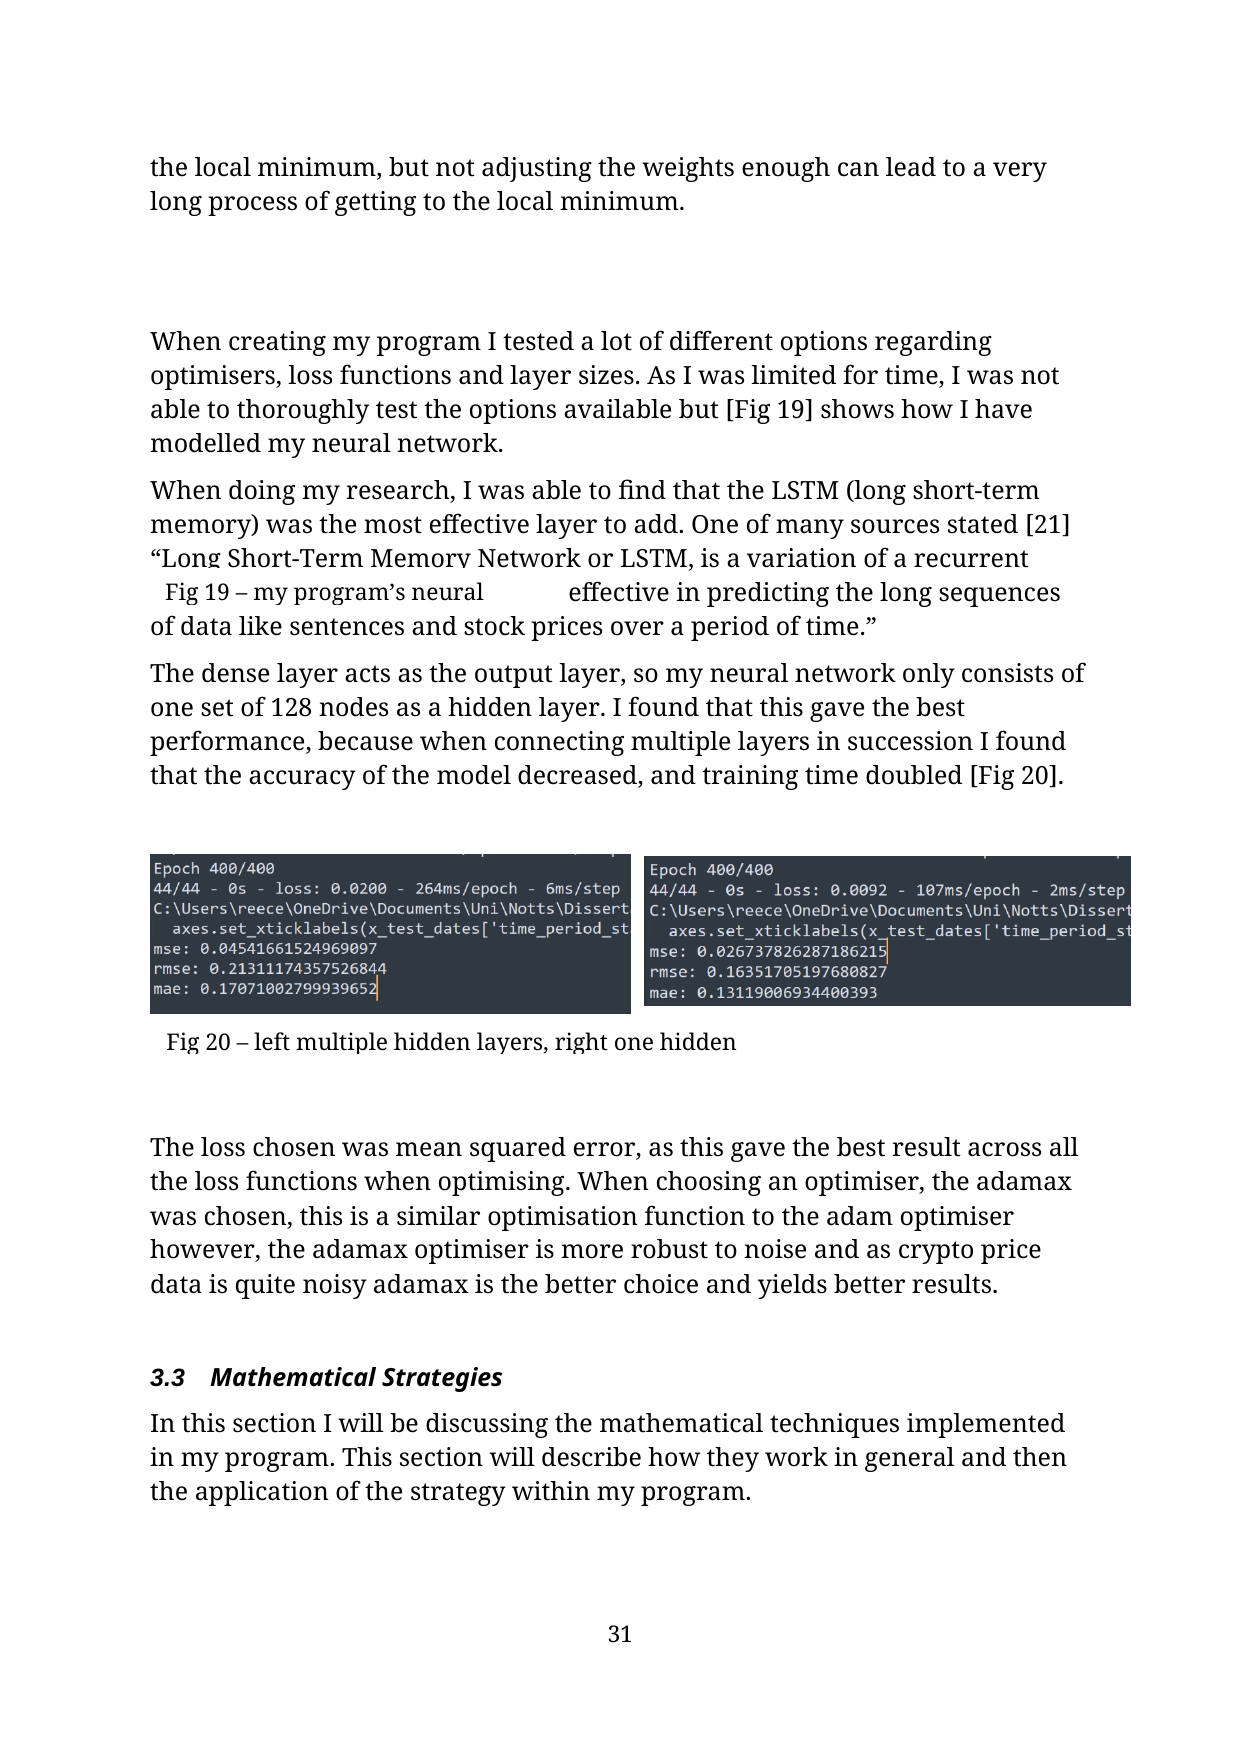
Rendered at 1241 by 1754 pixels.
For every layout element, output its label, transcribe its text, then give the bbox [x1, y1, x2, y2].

picture [644, 856, 1131, 1006]
text The loss chosen was mean squared error, as this gave the best result across all the loss functions when optimising. When choosing an optimiser, the adamax was chosen, this is a similar optimisation function to the adam optimiser however, the adamax optimiser is more robust to noise and as crypto price data is quite noisy adamax is the better choice and yields better results. [150, 1130, 1090, 1300]
text In this section I will be discussing the mathematical techniques implemented in my program. This section will describe how they work in general and then the application of the strategy within my program. [150, 1406, 1090, 1508]
picture [150, 854, 631, 1014]
subtitle Mathematical Strategies [150, 1359, 1090, 1393]
text When doing my research, I was able to find that the LSTM (long short-term memory) was the most effective layer to add. One of many sources stated [21] “Long Short-Term Memory Network or LSTM, is a variation of a recurrent neural network (RNN) that is quite effective in predicting the long sequences of data like sentences and stock prices over a period of time.” [150, 472, 1090, 643]
text The dense layer acts as the output layer, so my neural network only consists of one set of 128 nodes as a hidden layer. I found that this gave the best performance, because when connecting multiple layers in succession I found that the accuracy of the model decreased, and training time doubled [Fig 20]. [150, 655, 1090, 792]
text When creating my program I tested a lot of different options regarding optimisers, loss functions and layer sizes. As I was limited for time, I was not able to thoroughly test the options available but [Fig 19] shows how I have modelled my neural network. [150, 324, 1090, 460]
